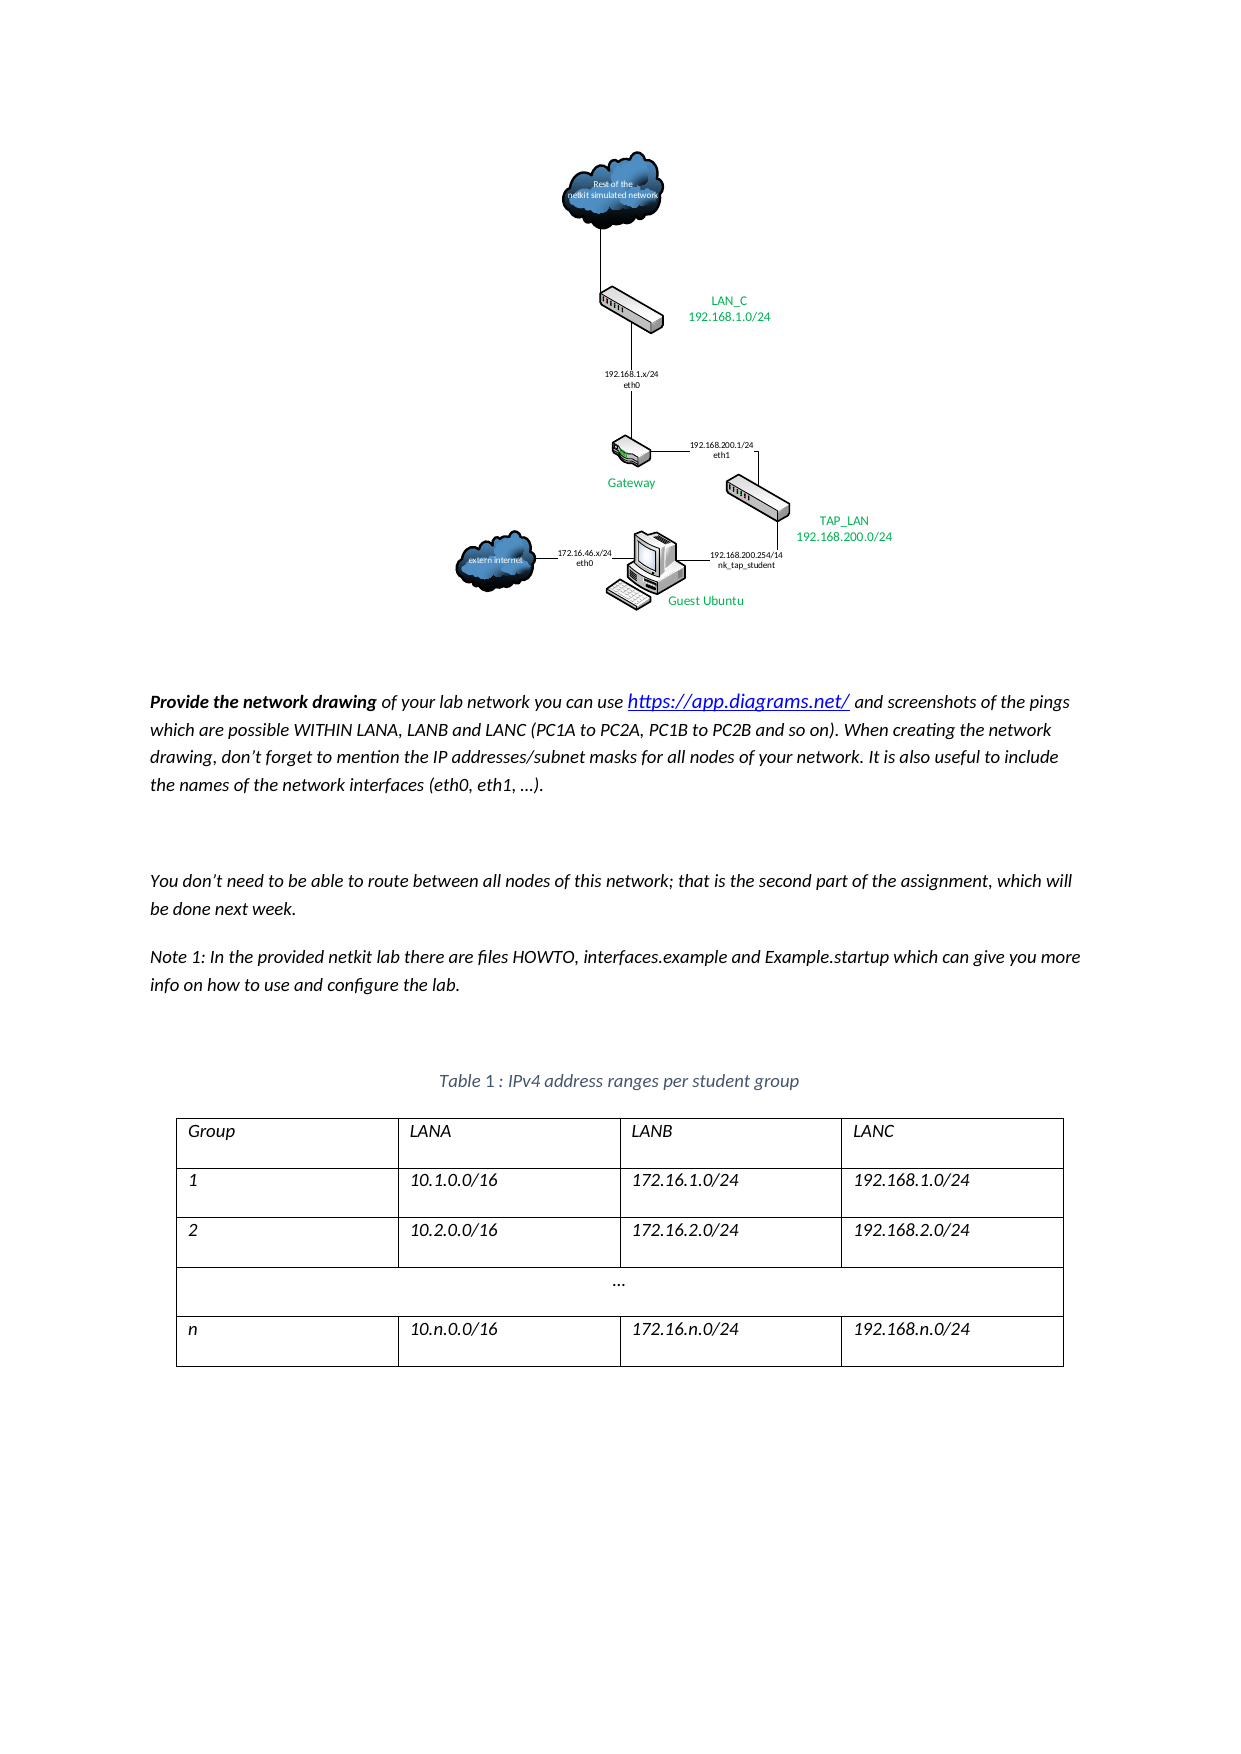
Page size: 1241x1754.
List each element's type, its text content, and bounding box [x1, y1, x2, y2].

table_cell 192.168.n.0/24 [842, 1317, 1063, 1366]
table_cell 192.168.2.0/24 [842, 1218, 1063, 1267]
table_header LANC [842, 1119, 1063, 1167]
table_cell 192.168.1.0/24 [842, 1169, 1063, 1217]
text Provide the network drawing of your lab network you can use https://app.diagrams.net/ and screenshots of the pings which are possible WITHIN LANA, LANB and LANC (PC1A to PC2A, PC1B to PC2B and so on). When creating the network drawing, don’t forget to mention the IP addresses/subnet masks for all nodes of your network. It is also useful to include the names of the network interfaces (eth0, eth1, …). [150, 688, 1090, 796]
table_cell 10.2.0.0/16 [399, 1218, 620, 1267]
text You don’t need to be able to route between all nodes of this network; that is the second part of the assignment, which will be done next week. [150, 869, 1090, 920]
table_cell 2 [177, 1218, 398, 1267]
table_cell 172.16.2.0/24 [621, 1218, 841, 1267]
table_header LANB [621, 1119, 841, 1167]
table_header Group [177, 1119, 398, 1167]
table_header LANA [399, 1119, 620, 1167]
table_cell 172.16.1.0/24 [621, 1169, 841, 1217]
table_cell 172.16.n.0/24 [621, 1317, 841, 1366]
table_cell 10.1.0.0/16 [399, 1169, 620, 1217]
table_cell 10.n.0.0/16 [399, 1317, 620, 1366]
table_cell … [177, 1268, 1063, 1316]
text Table 1 : IPv4 address ranges per student group [150, 1069, 1090, 1092]
table_cell n [177, 1317, 398, 1366]
text Note 1: In the provided netkit lab there are files HOWTO, interfaces.example and Example.startup which can give you more info on how to use and configure the lab. [150, 945, 1090, 996]
table_cell 1 [177, 1169, 398, 1217]
